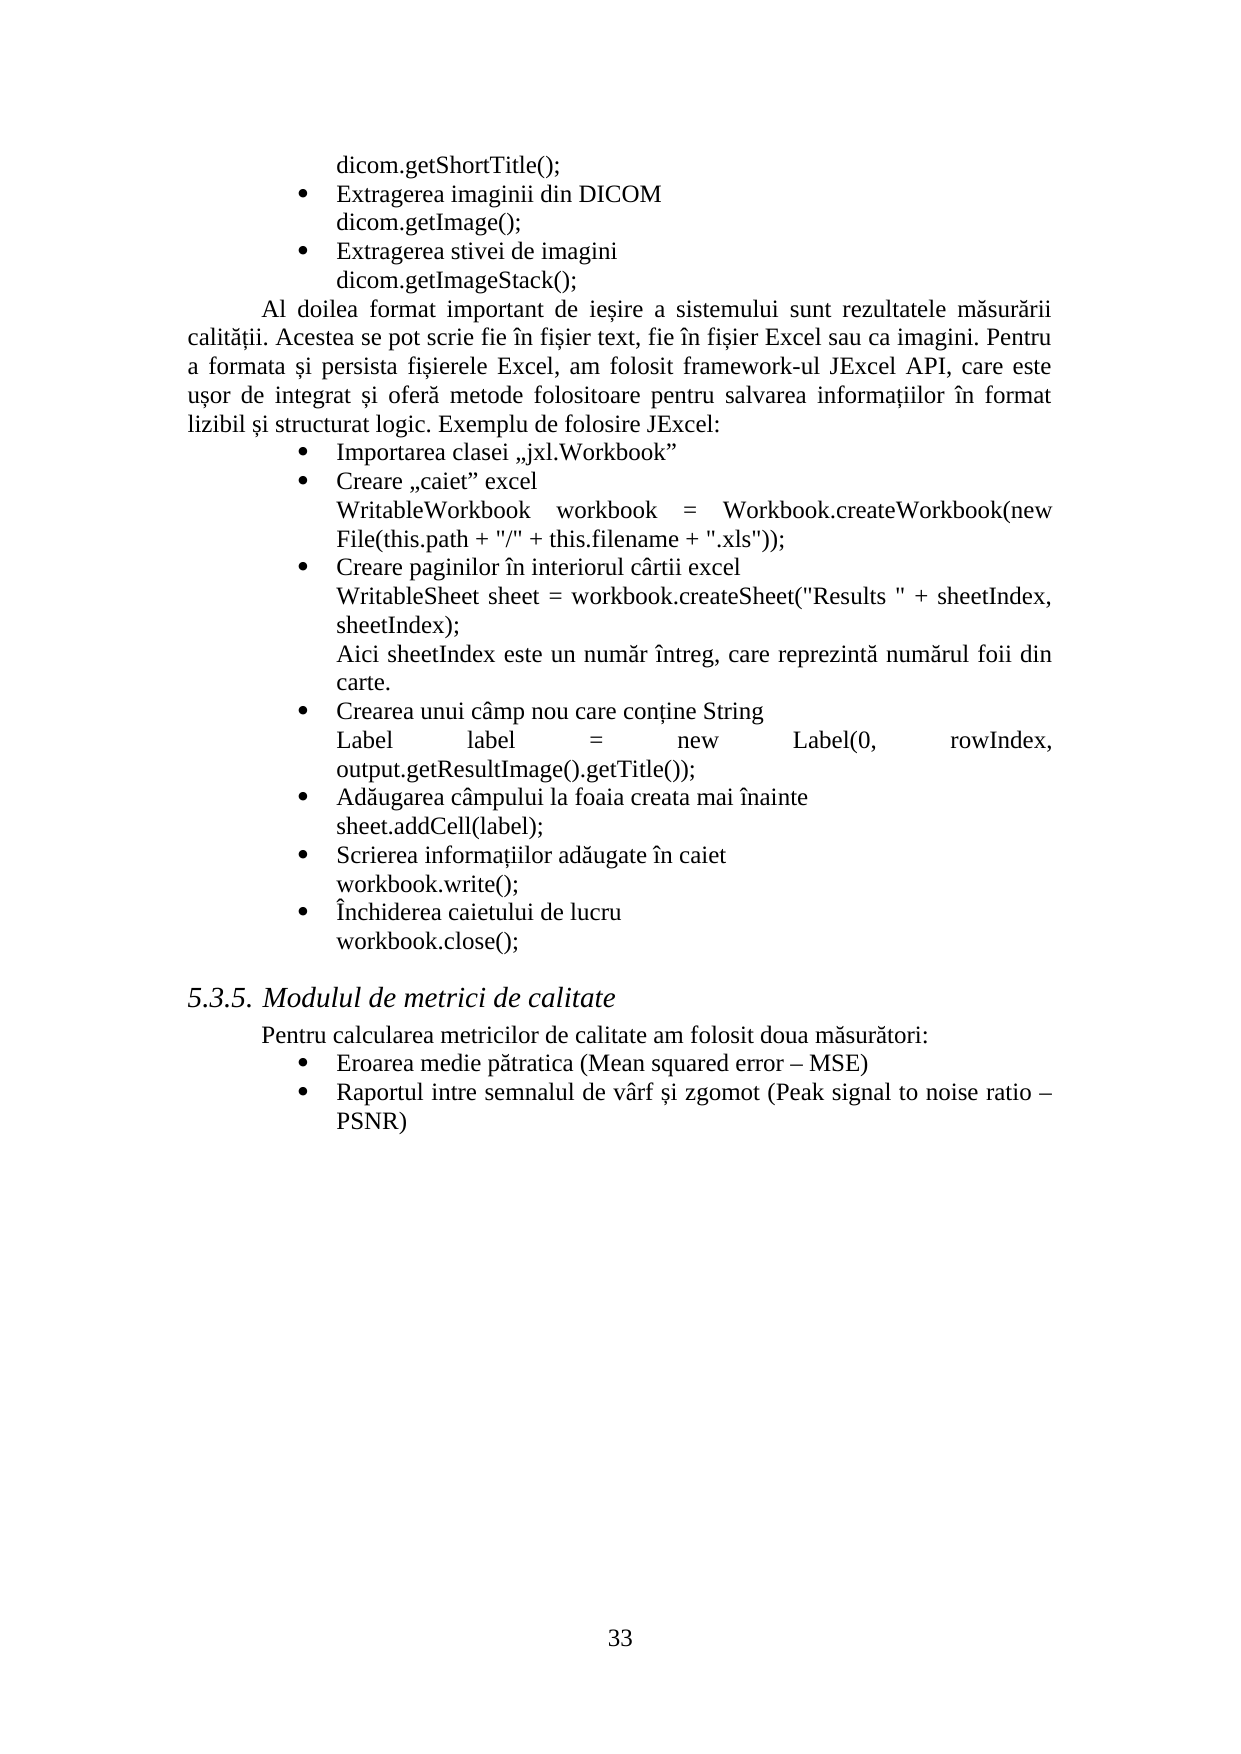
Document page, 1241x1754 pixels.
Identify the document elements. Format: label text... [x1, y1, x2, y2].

list sheet.addCell(label); [336, 811, 1053, 840]
list Crearea unui câmp nou care conține String [299, 696, 1053, 725]
list Label label = new Label(0, rowIndex, output.getResultImage().getTitle()); [336, 725, 1053, 782]
list Aici sheetIndex este un număr întreg, care reprezintă numărul foii din carte. [336, 639, 1053, 696]
list WritableSheet sheet = workbook.createSheet("Results " + sheetIndex, sheetIndex); [336, 581, 1053, 639]
list Raportul intre semnalul de vârf și zgomot (Peak signal to noise ratio – PSNR) [299, 1077, 1053, 1135]
list Scrierea informațiilor adăugate în caiet [299, 840, 1053, 869]
list Creare „caiet” excel [299, 466, 1053, 495]
list Eroarea medie pătratica (Mean squared error – MSE) [299, 1048, 1053, 1077]
list WritableWorkbook workbook = Workbook.createWorkbook(new File(this.path + "/" + this.filename + ".xls")); [336, 495, 1053, 552]
list Extragerea imaginii din DICOM [299, 179, 1053, 207]
list workbook.write(); [336, 869, 1053, 897]
list workbook.close(); [336, 926, 1053, 955]
text Pentru calcularea metricilor de calitate am folosit doua măsurători: [187, 1020, 1053, 1048]
list Adăugarea câmpului la foaia creata mai înainte [299, 782, 1053, 811]
list dicom.getImage(); [336, 207, 1053, 236]
list Importarea clasei „jxl.Workbook” [299, 437, 1053, 466]
text Al doilea format important de ieșire a sistemului sunt rezultatele măsurării calității. Acestea se pot scrie fie în fișier text, fie în fișier Excel sau ca imagini. Pentru a formata și persista fișierele Excel, am folosit framework-ul JExcel API, care este ușor de integrat și oferă metode folositoare pentru salvarea informațiilor în format lizibil și structurat logic. Exemplu de folosire JExcel: [187, 294, 1053, 437]
list Extragerea stivei de imagini [299, 236, 1053, 265]
list dicom.getImageStack(); [336, 265, 1053, 294]
subtitle Modulul de metrici de calitate [187, 980, 1053, 1013]
list Creare paginilor în interiorul cârtii excel [299, 552, 1053, 581]
list Închiderea caietului de lucru [299, 897, 1053, 926]
list dicom.getShortTitle(); [336, 150, 1053, 179]
